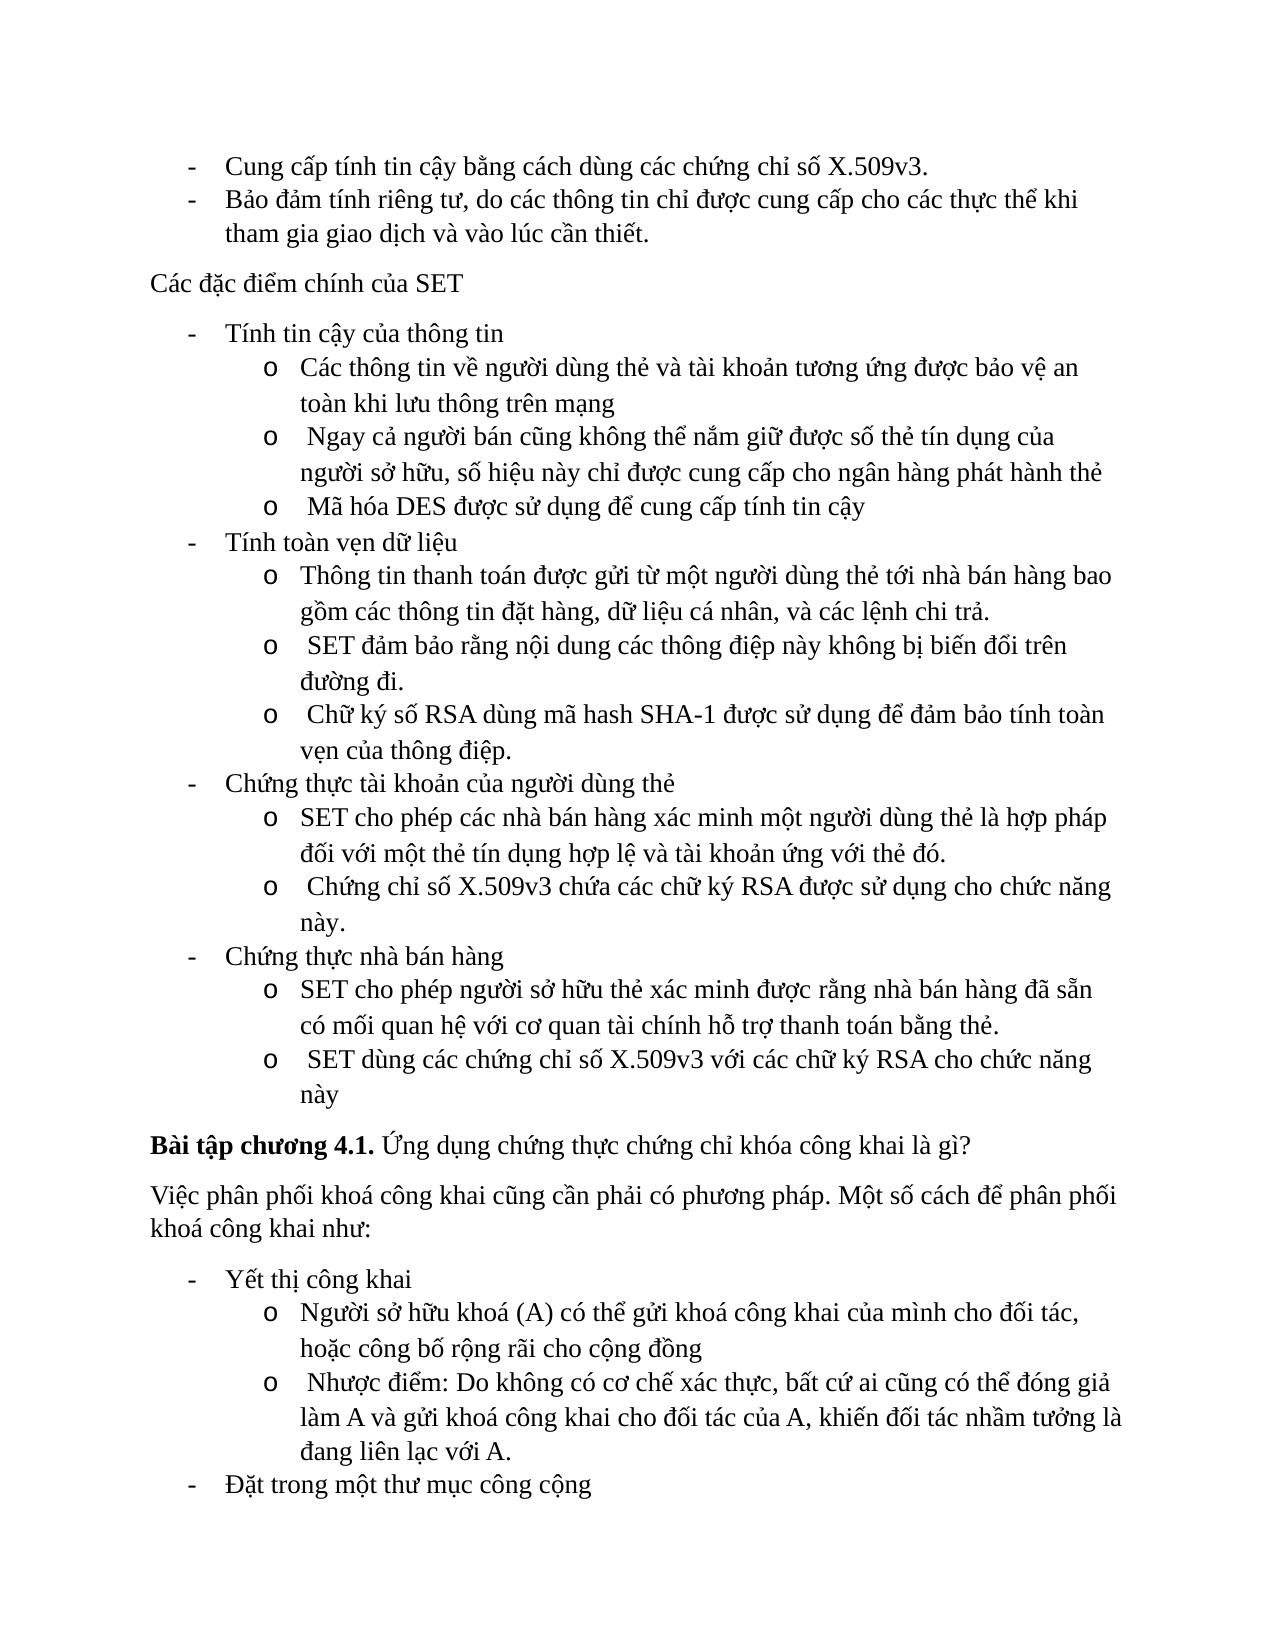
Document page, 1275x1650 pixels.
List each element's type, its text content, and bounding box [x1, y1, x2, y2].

list Chứng thực tài khoản của người dùng thẻ [187, 767, 1125, 799]
list SET dùng các chứng chỉ số X.509v3 với các chữ ký RSA cho chức năng này [262, 1043, 1125, 1110]
list Yết thị công khai [187, 1263, 1125, 1294]
text Các đặc điểm chính của SET [150, 267, 1125, 298]
list Bảo đảm tính riêng tư, do các thông tin chỉ được cung cấp cho các thực thể khi tham gia giao dịch và vào lúc cần thiết. [187, 183, 1125, 248]
list Thông tin thanh toán được gửi từ một người dùng thẻ tới nhà bán hàng bao gồm các thông tin đặt hàng, dữ liệu cá nhân, và các lệnh chi trả. [262, 559, 1125, 626]
list Ngay cả người bán cũng không thể nắm giữ được số thẻ tín dụng của người sở hữu, số hiệu này chỉ được cung cấp cho ngân hàng phát hành thẻ [262, 420, 1125, 487]
text Việc phân phối khoá công khai cũng cần phải có phương pháp. Một số cách để phân phối khoá công khai như: [150, 1179, 1125, 1244]
list SET cho phép các nhà bán hàng xác minh một người dùng thẻ là hợp pháp đối với một thẻ tín dụng hợp lệ và tài khoản ứng với thẻ đó. [262, 801, 1125, 868]
list Tính tin cậy của thông tin [187, 317, 1125, 349]
list Chứng chỉ số X.509v3 chứa các chữ ký RSA được sử dụng cho chức năng này. [262, 870, 1125, 937]
list Đặt trong một thư mục công cộng [187, 1468, 1125, 1500]
list SET cho phép người sở hữu thẻ xác minh được rằng nhà bán hàng đã sẵn có mối quan hệ với cơ quan tài chính hỗ trợ thanh toán bằng thẻ. [262, 973, 1125, 1040]
text Bài tập chương 4.1. Ứng dụng chứng thực chứng chỉ khóa công khai là gì? [150, 1129, 1125, 1160]
list Tính toàn vẹn dữ liệu [187, 526, 1125, 557]
list Các thông tin về người dùng thẻ và tài khoản tương ứng được bảo vệ an toàn khi lưu thông trên mạng [262, 351, 1125, 418]
list Nhược điểm: Do không có cơ chế xác thực, bất cứ ai cũng có thể đóng giả làm A và gửi khoá công khai cho đối tác của A, khiến đối tác nhầm tưởng là đang liên lạc với A. [262, 1366, 1125, 1466]
list Chữ ký số RSA dùng mã hash SHA-1 được sử dụng để đảm bảo tính toàn vẹn của thông điệp. [262, 698, 1125, 765]
list SET đảm bảo rằng nội dung các thông điệp này không bị biến đổi trên đường đi. [262, 629, 1125, 696]
list Cung cấp tính tin cậy bằng cách dùng các chứng chỉ số X.509v3. [187, 150, 1125, 181]
list Mã hóa DES được sử dụng để cung cấp tính tin cậy [262, 490, 1125, 523]
list Chứng thực nhà bán hàng [187, 940, 1125, 971]
list Người sở hữu khoá (A) có thể gửi khoá công khai của mình cho đối tác, hoặc công bố rộng rãi cho cộng đồng [262, 1296, 1125, 1363]
